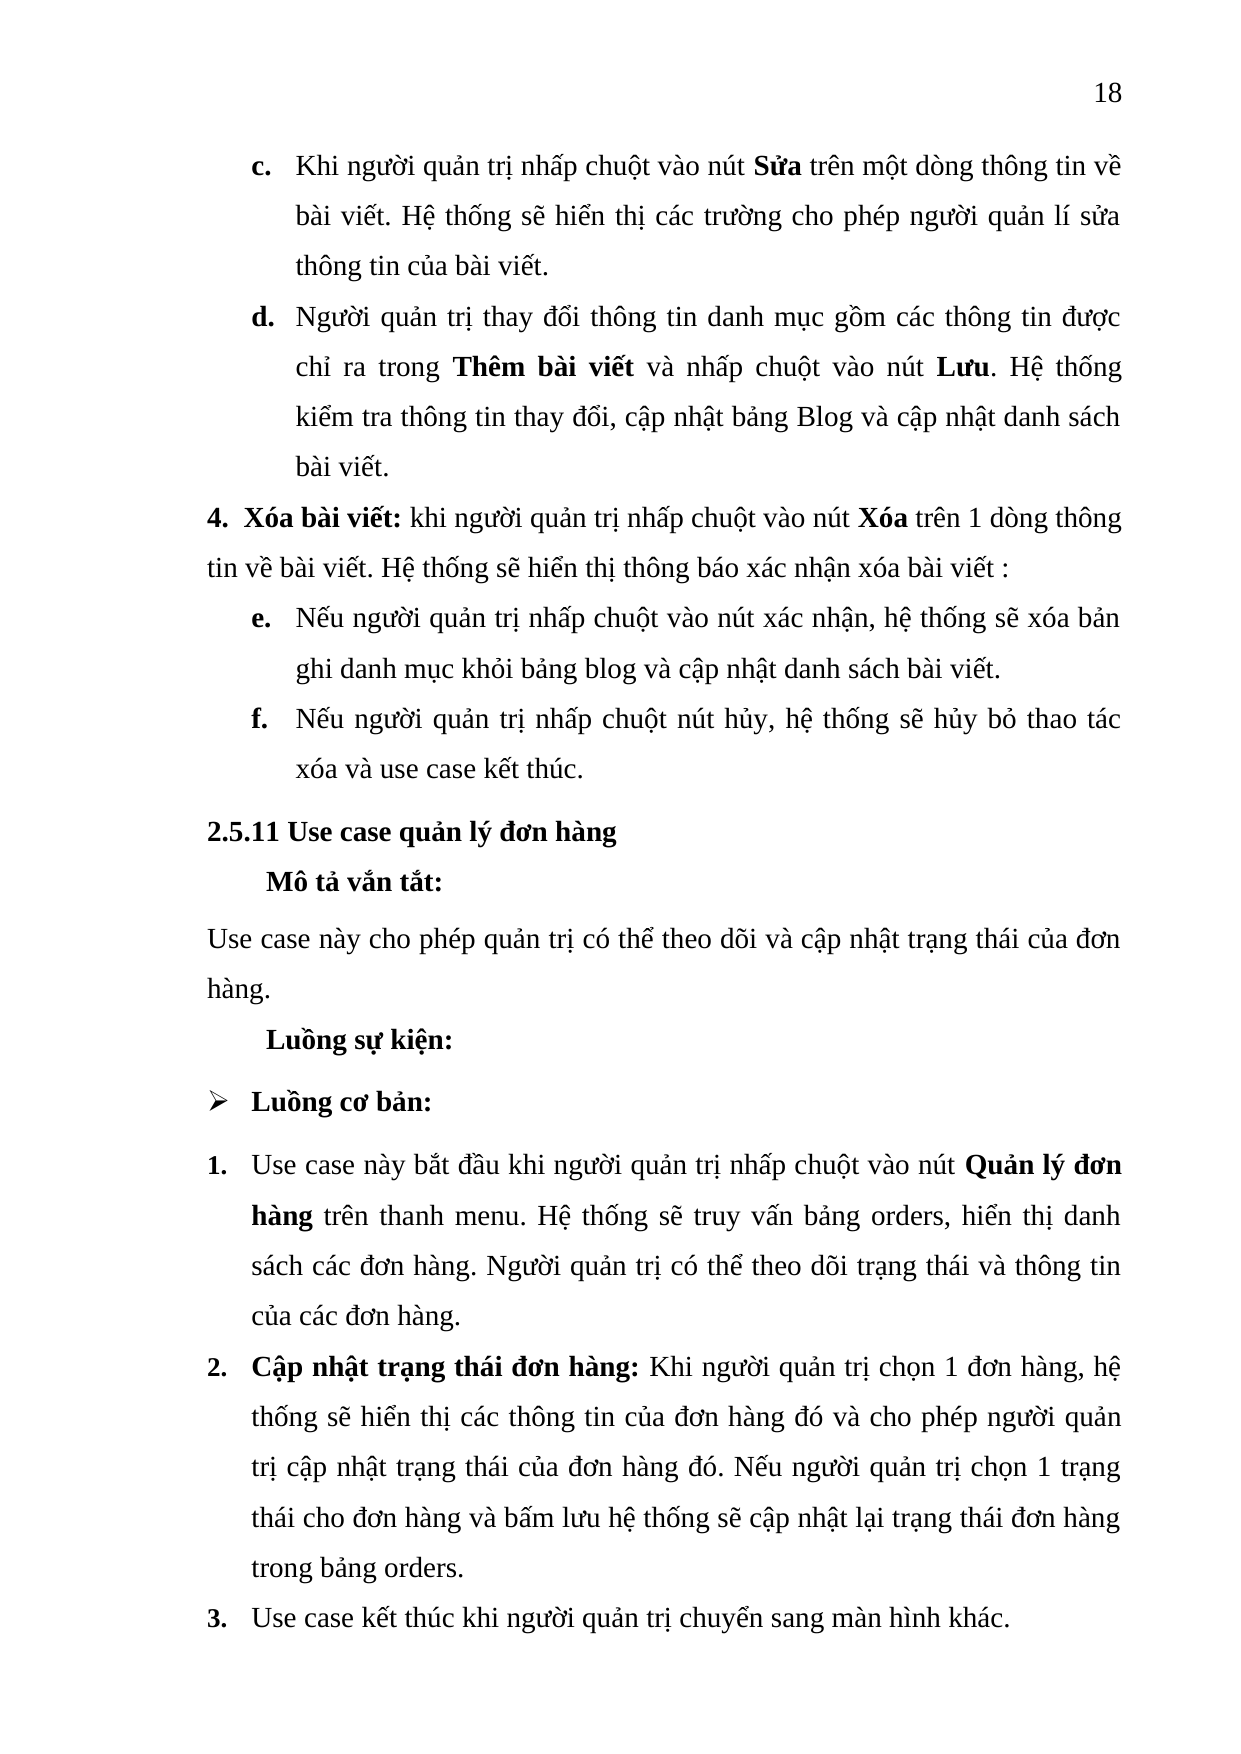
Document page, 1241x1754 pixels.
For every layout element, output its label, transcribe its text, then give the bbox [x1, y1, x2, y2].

list Use case này bắt đầu khi người quản trị nhấp chuột vào nút Quản lý đơn hàng trên thanh menu. Hệ thống sẽ truy vấn bảng orders, hiển thị danh sách các đơn hàng. Người quản trị có thể theo dõi trạng thái và thông tin của các đơn hàng. [207, 1147, 1122, 1332]
text Mô tả vắn tắt: [207, 864, 1122, 898]
list Use case kết thúc khi người quản trị chuyển sang màn hình khác. [207, 1600, 1122, 1634]
subtitle 2.5.11 Use case quản lý đơn hàng [207, 814, 1122, 848]
text Use case này cho phép quản trị có thể theo dõi và cập nhật trạng thái của đơn hàng. [207, 921, 1122, 1005]
list Nếu người quản trị nhấp chuột vào nút xác nhận, hệ thống sẽ xóa bản ghi danh mục khỏi bảng blog và cập nhật danh sách bài viết. [251, 601, 1122, 684]
list Người quản trị thay đổi thông tin danh mục gồm các thông tin được chỉ ra trong Thêm bài viết và nhấp chuột vào nút Lưu. Hệ thống kiểm tra thông tin thay đổi, cập nhật bảng Blog và cập nhật danh sách bài viết. [251, 299, 1122, 483]
list Cập nhật trạng thái đơn hàng: Khi người quản trị chọn 1 đơn hàng, hệ thống sẽ hiển thị các thông tin của đơn hàng đó và cho phép người quản trị cập nhật trạng thái của đơn hàng đó. Nếu người quản trị chọn 1 trạng thái cho đơn hàng và bấm lưu hệ thống sẽ cập nhật lại trạng thái đơn hàng trong bảng orders. [207, 1349, 1122, 1583]
text 4. Xóa bài viết: khi người quản trị nhấp chuột vào nút Xóa trên 1 dòng thông tin về bài viết. Hệ thống sẽ hiển thị thông báo xác nhận xóa bài viết : [207, 500, 1122, 584]
list Luồng cơ bản: [207, 1084, 1122, 1118]
text Luồng sự kiện: [207, 1022, 1122, 1055]
list Khi người quản trị nhấp chuột vào nút Sửa trên một dòng thông tin về bài viết. Hệ thống sẽ hiển thị các trường cho phép người quản lí sửa thông tin của bài viết. [251, 148, 1122, 282]
list Nếu người quản trị nhấp chuột nút hủy, hệ thống sẽ hủy bỏ thao tác xóa và use case kết thúc. [251, 701, 1122, 785]
